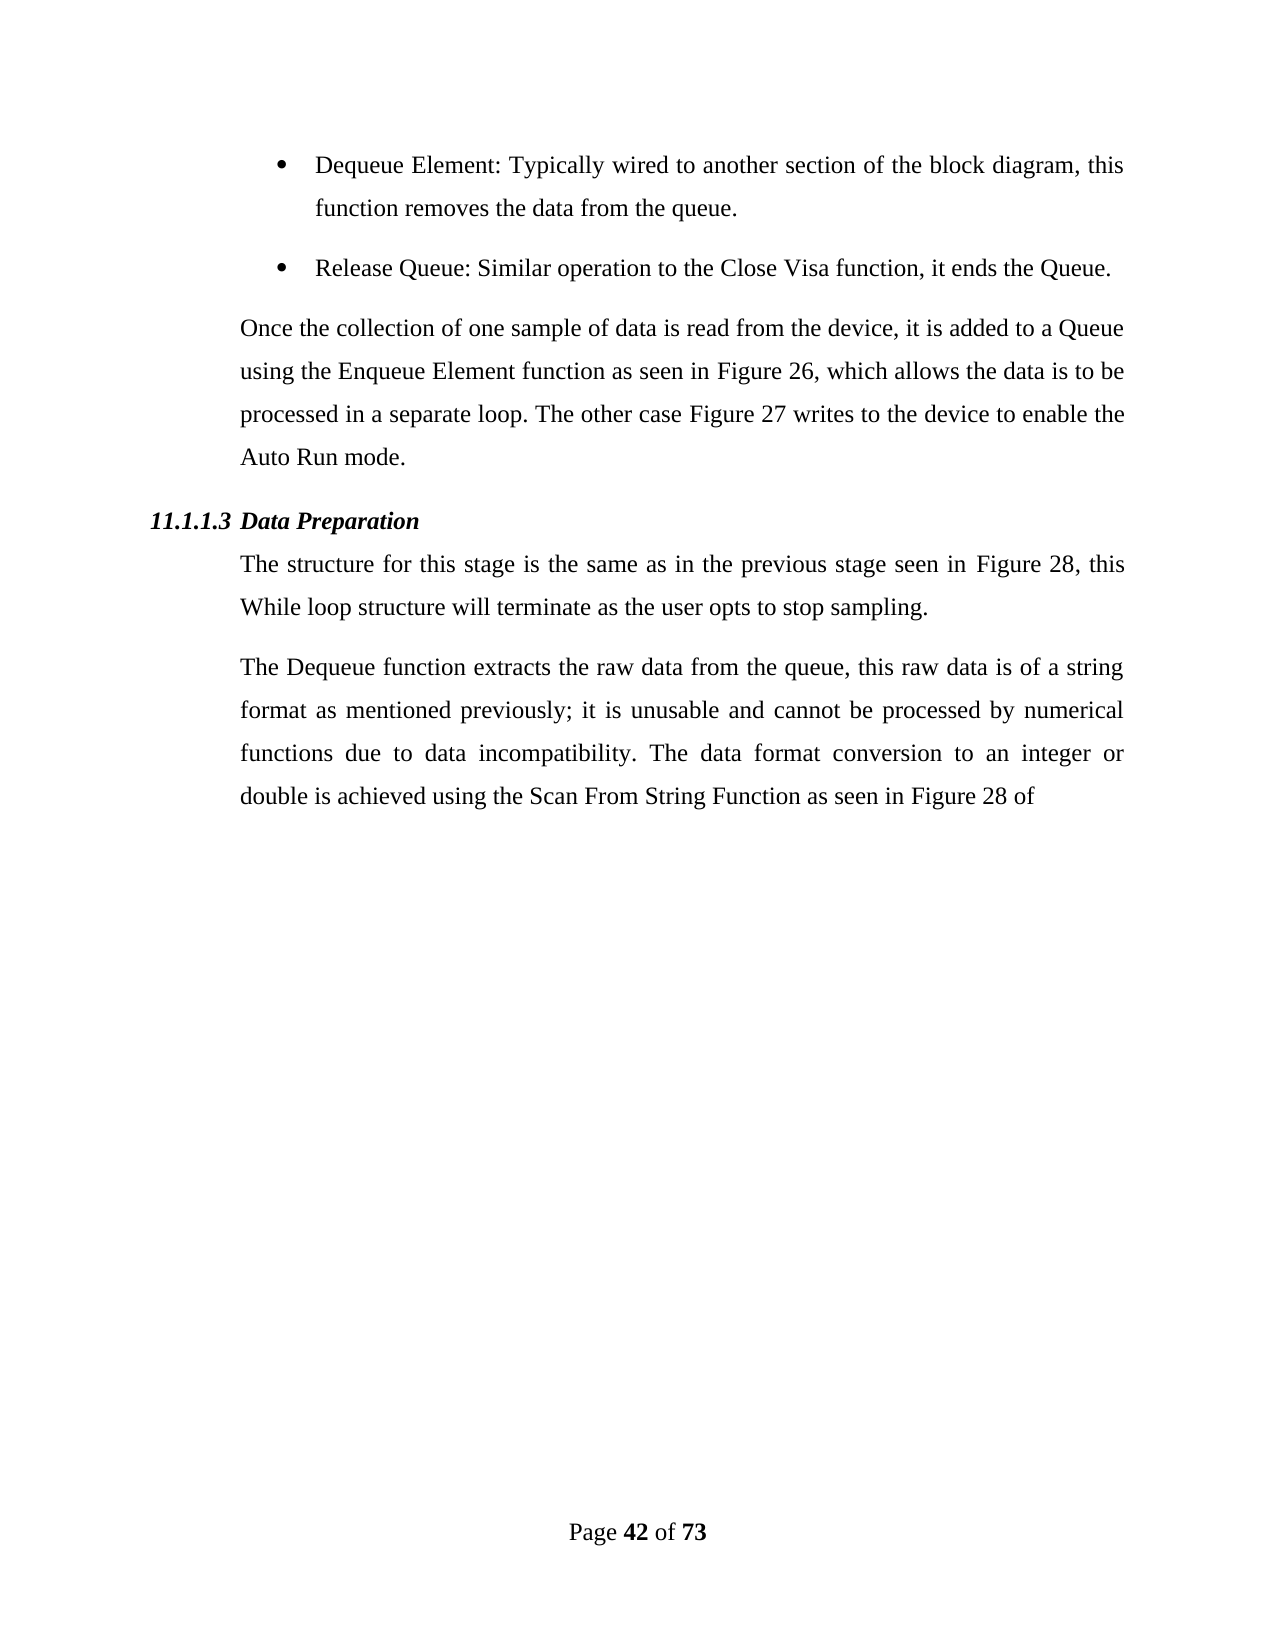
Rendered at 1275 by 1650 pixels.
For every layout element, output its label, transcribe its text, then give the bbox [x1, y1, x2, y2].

list Dequeue Element: Typically wired to another section of the block diagram, this function removes the data from the queue. [277, 150, 1125, 222]
subtitle Data Preparation [150, 506, 1125, 535]
text Once the collection of one sample of data is read from the device, it is added to a Queue using the Enqueue Element function as seen in Figure 26, which allows the data is to be processed in a separate loop. The other case Figure 27 writes to the device to enable the Auto Run mode. [240, 313, 1125, 471]
text The structure for this stage is the same as in the previous stage seen in Figure 28, this While loop structure will terminate as the user opts to stop sampling. [240, 549, 1125, 621]
list Release Queue: Similar operation to the Close Visa function, it ends the Queue. [277, 253, 1125, 282]
text The Dequeue function extracts the raw data from the queue, this raw data is of a string format as mentioned previously; it is unusable and cannot be processed by numerical functions due to data incompatibility. The data format conversion to an integer or double is achieved using the Scan From String Function as seen in Figure 28 of [240, 652, 1125, 810]
